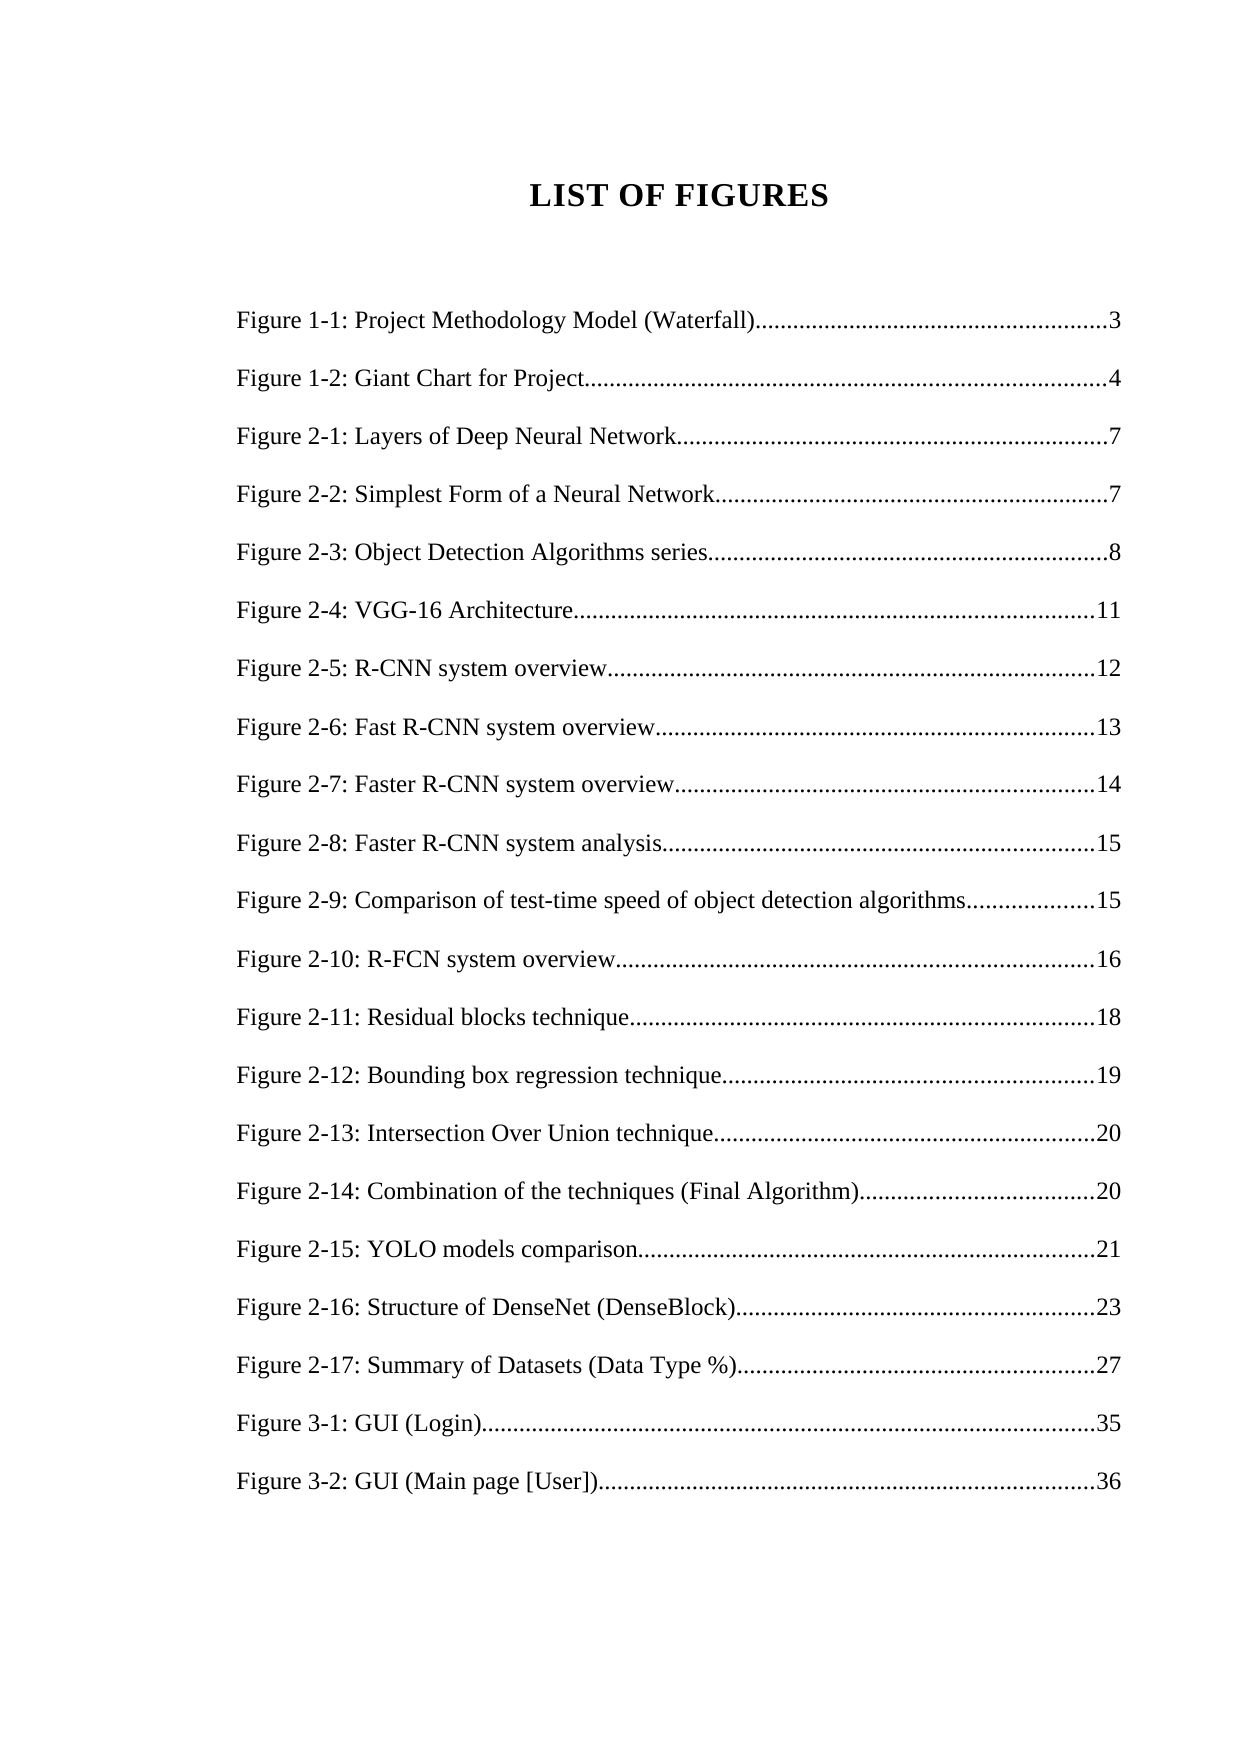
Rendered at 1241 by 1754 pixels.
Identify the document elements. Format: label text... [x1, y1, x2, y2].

text Figure ‎2-14: Combination of the techniques (Final Algorithm) 20 [236, 1176, 1122, 1204]
text Figure ‎2-6: Fast R-CNN system overview 13 [236, 712, 1122, 740]
text Figure ‎2-13: Intersection Over Union technique 20 [236, 1118, 1122, 1146]
text Figure ‎2-9: Comparison of test-time speed of object detection algorithms 15 [236, 886, 1122, 914]
text Figure ‎2-5: R-CNN system overview 12 [236, 653, 1122, 682]
text Figure ‎2-7: Faster R-CNN system overview 14 [236, 769, 1122, 798]
text Figure ‎2-10: R-FCN system overview 16 [236, 944, 1122, 972]
text Figure ‎2-1: Layers of Deep Neural Network 7 [236, 421, 1122, 450]
text Figure ‎2-12: Bounding box regression technique 19 [236, 1060, 1122, 1088]
text Figure ‎2-2: Simplest Form of a Neural Network 7 [236, 479, 1122, 508]
text Figure ‎2-16: Structure of DenseNet (DenseBlock) 23 [236, 1292, 1122, 1321]
text Figure ‎3-2: GUI (Main page [User]) 36 [236, 1466, 1122, 1494]
text Figure ‎1-2: Giant Chart for Project 4 [236, 363, 1122, 392]
text Figure ‎2-3: Object Detection Algorithms series 8 [236, 537, 1122, 566]
text Figure ‎2-15: YOLO models comparison 21 [236, 1234, 1122, 1262]
text Figure ‎2-11: Residual blocks technique 18 [236, 1002, 1122, 1030]
text List of figures [236, 175, 1122, 213]
text Figure ‎1-1: Project Methodology Model (Waterfall) 3 [236, 305, 1122, 334]
text Figure ‎2-4: VGG-16 Architecture 11 [236, 596, 1122, 624]
text Figure ‎3-1: GUI (Login) 35 [236, 1408, 1122, 1437]
text Figure ‎2-17: Summary of Datasets (Data Type %) 27 [236, 1350, 1122, 1378]
text Figure ‎2-8: Faster R-CNN system analysis 15 [236, 828, 1122, 856]
